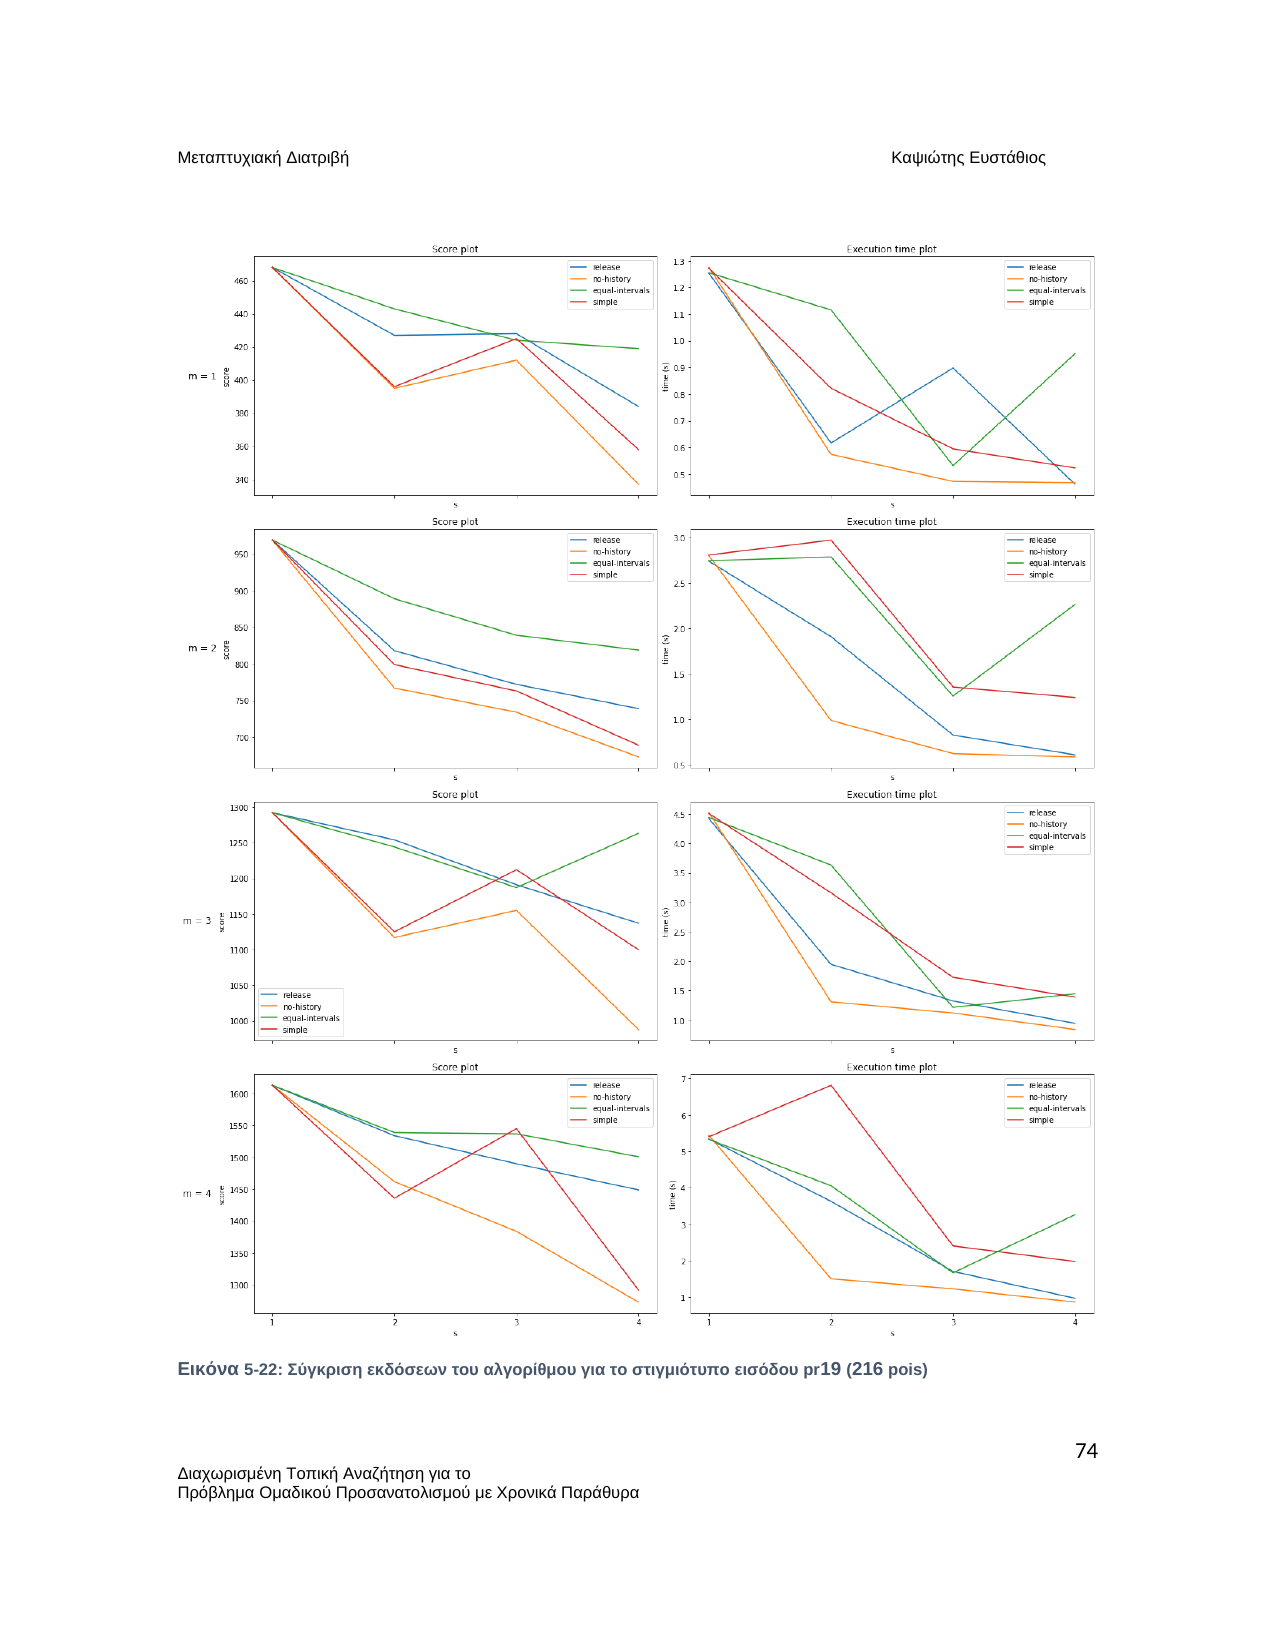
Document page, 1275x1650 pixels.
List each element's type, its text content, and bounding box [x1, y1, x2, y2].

text 5 [177, 1358, 1098, 1379]
picture [177, 239, 1098, 1342]
